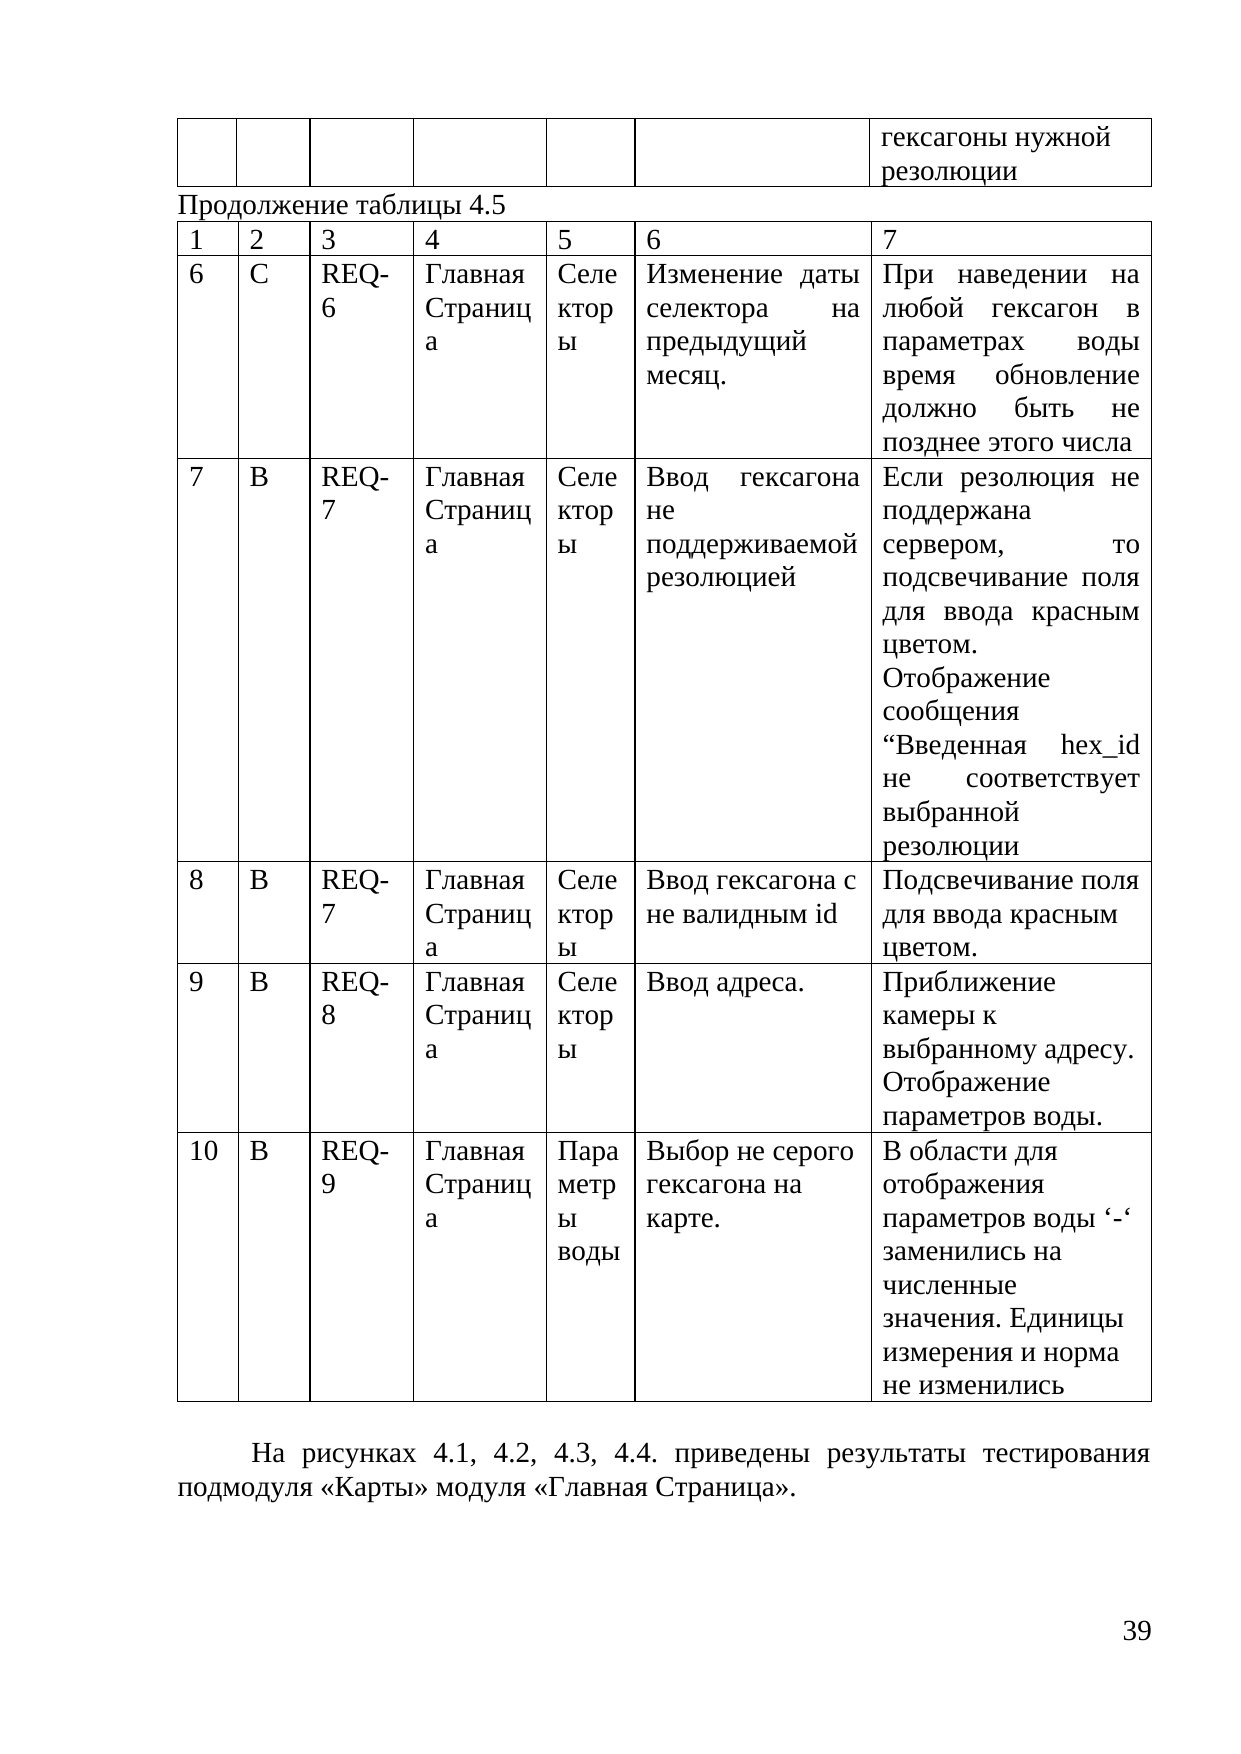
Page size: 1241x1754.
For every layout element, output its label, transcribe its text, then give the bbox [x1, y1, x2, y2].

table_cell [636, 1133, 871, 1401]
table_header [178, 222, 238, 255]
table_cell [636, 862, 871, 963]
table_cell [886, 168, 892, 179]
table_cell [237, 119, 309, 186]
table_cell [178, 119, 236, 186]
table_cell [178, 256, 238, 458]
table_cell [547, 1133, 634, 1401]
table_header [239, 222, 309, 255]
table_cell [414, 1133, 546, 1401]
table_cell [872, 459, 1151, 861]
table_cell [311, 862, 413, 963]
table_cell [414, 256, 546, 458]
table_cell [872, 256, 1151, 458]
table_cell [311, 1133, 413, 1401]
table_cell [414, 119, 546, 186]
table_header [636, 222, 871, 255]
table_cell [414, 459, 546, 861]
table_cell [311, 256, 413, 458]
text Продолжение таблицы 4.5 [177, 187, 1152, 221]
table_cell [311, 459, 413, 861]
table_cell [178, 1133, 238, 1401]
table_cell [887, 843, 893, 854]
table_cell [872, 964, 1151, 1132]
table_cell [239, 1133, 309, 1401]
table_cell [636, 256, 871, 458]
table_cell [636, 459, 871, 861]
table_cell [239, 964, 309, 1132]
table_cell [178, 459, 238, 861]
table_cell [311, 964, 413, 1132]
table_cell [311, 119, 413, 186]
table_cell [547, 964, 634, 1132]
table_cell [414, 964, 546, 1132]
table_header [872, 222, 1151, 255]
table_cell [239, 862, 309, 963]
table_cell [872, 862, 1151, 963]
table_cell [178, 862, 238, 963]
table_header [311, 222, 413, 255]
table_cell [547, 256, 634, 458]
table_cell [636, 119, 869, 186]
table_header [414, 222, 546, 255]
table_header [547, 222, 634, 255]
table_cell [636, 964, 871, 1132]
text На рисунках 4.1, 4.2, 4.3, 4.4. приведены результаты тестирования подмодуля «Карты» модуля «Главная Страница». [177, 1436, 1152, 1503]
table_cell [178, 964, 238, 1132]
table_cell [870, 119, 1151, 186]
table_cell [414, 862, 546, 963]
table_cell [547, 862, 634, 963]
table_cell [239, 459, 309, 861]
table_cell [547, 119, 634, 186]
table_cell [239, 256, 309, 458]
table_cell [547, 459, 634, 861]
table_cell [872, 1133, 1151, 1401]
